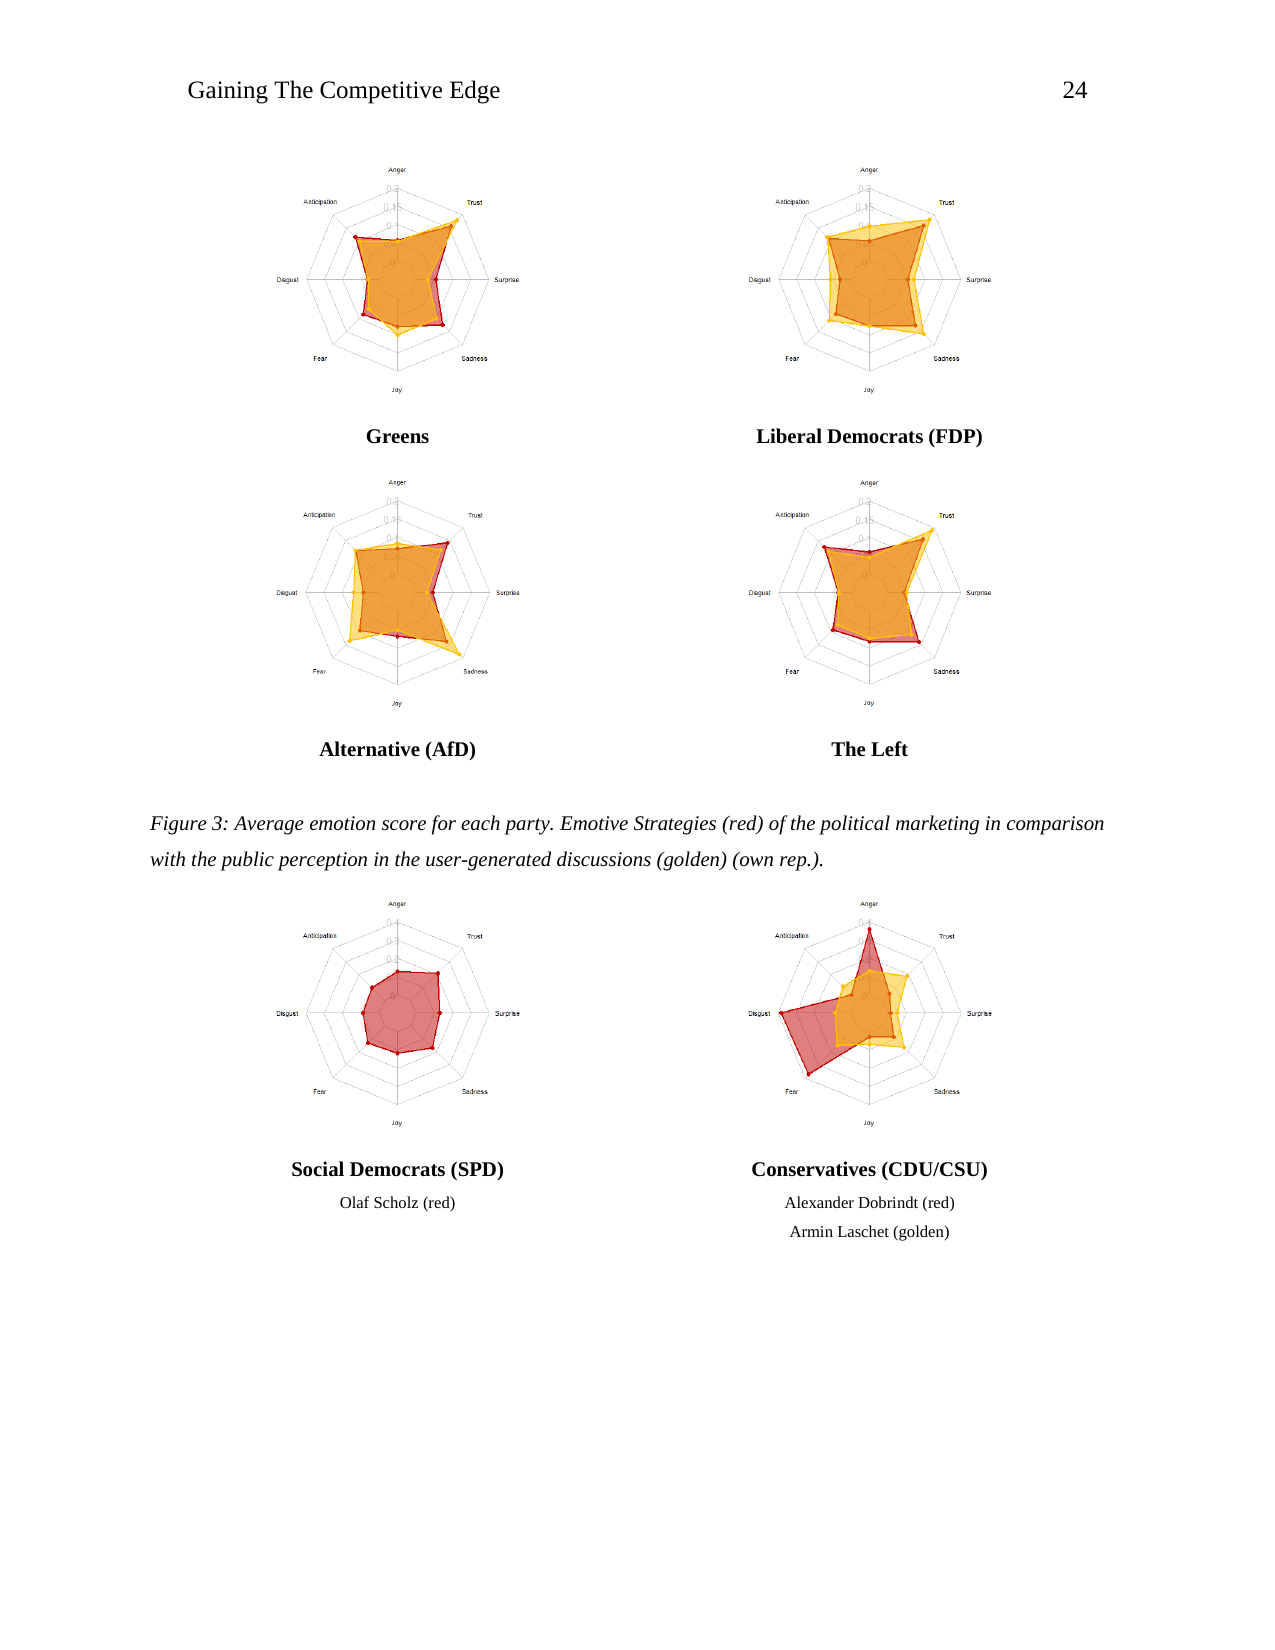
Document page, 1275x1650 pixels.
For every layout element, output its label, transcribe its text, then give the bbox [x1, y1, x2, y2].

text Figure 3: Average emotion score for each party. Emotive Strategies (red) of the political marketing in comparison with the public perception in the user-generated discussions (golden) (own rep.). [150, 811, 1125, 871]
table_cell Liberal Democrats (FDP) [622, 150, 1094, 462]
table_cell The Left [622, 463, 1094, 775]
table_cell Alternative (AfD) [150, 463, 622, 775]
picture [658, 883, 1080, 1143]
picture [262, 462, 533, 723]
table_header Social Democrats (SPD) Olaf Scholz (red) [150, 883, 622, 1256]
picture [659, 150, 1080, 410]
picture [187, 150, 608, 410]
picture [659, 462, 1080, 723]
table_header Conservatives (CDU/CSU) Alexander Dobrindt (red) Armin Laschet (golden) [622, 883, 1094, 1256]
table_cell Greens [150, 150, 622, 462]
picture [186, 883, 609, 1143]
